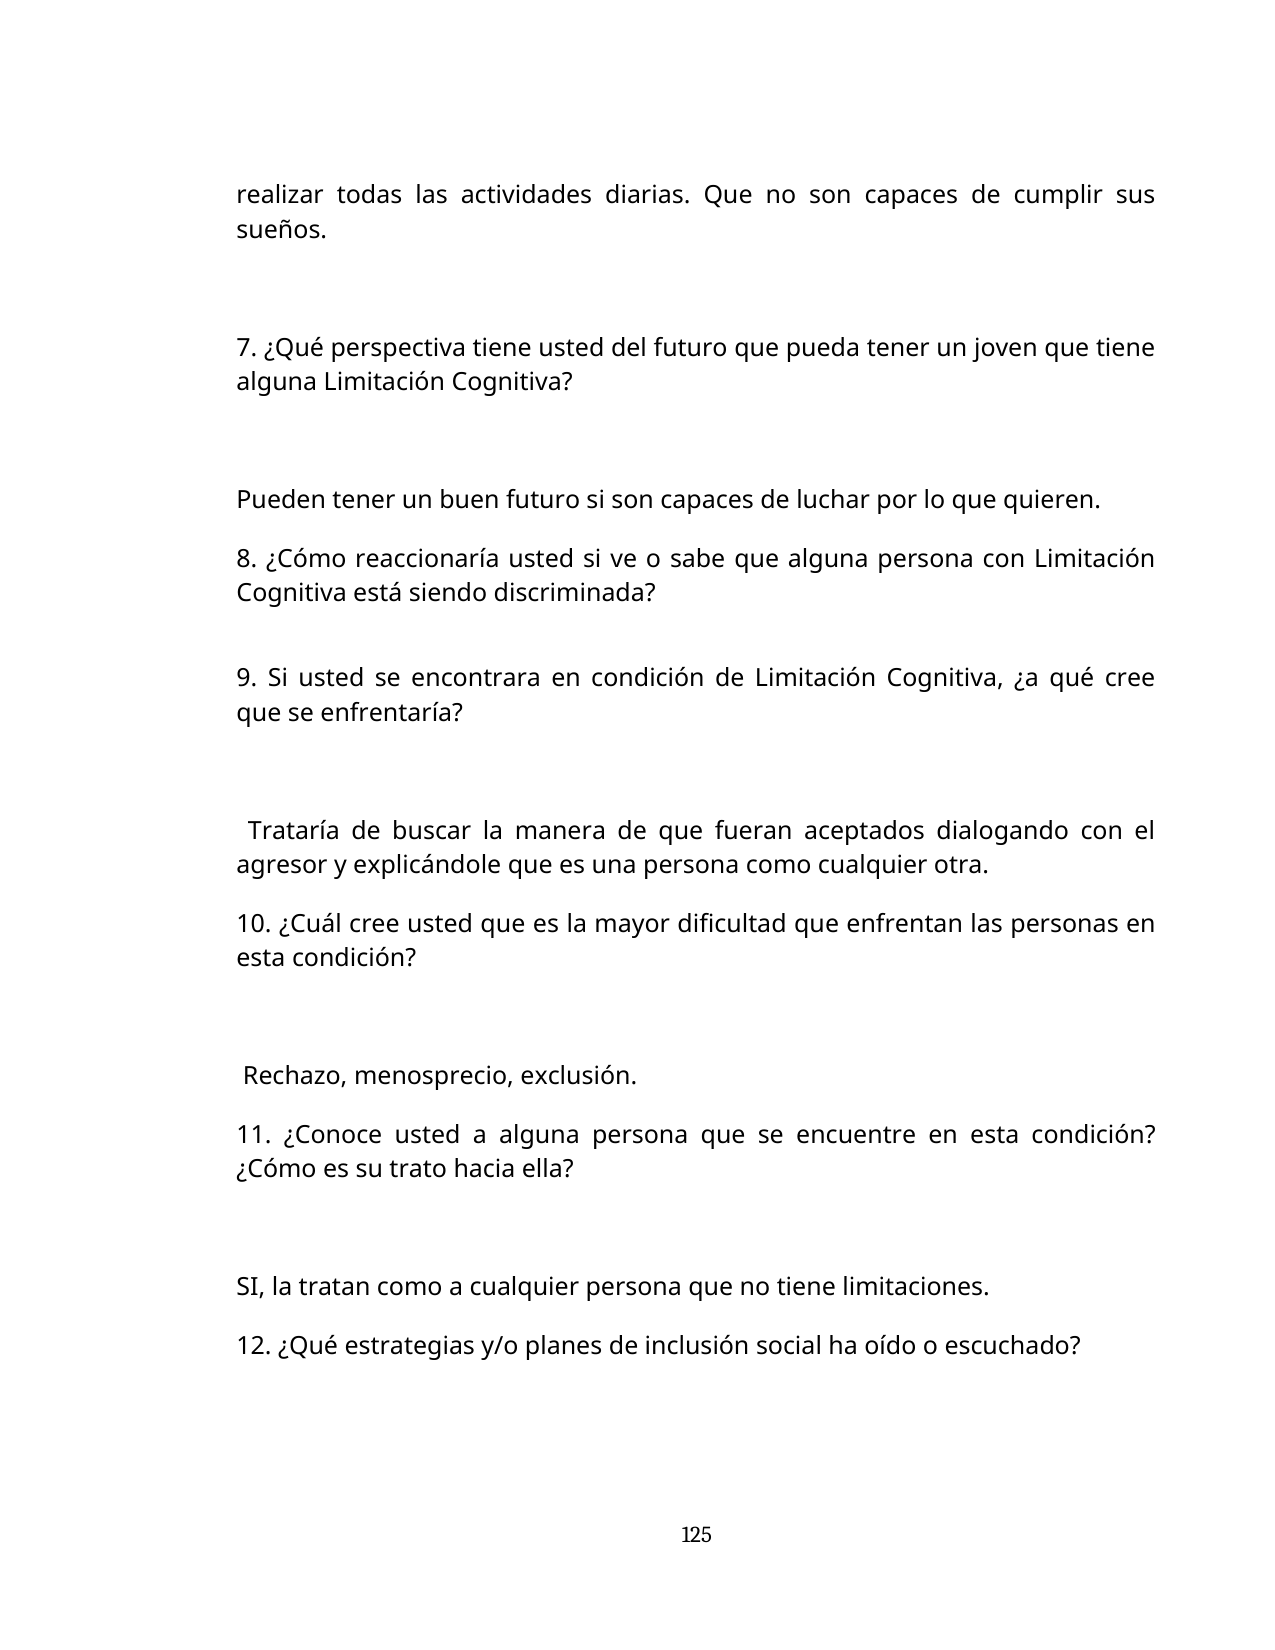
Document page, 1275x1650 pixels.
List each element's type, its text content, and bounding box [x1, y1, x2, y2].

text 8. ¿Cómo reaccionaría usted si ve o sabe que alguna persona con Limitación Cognitiva está siendo discriminada? [236, 541, 1157, 609]
text SI, la tratan como a cualquier persona que no tiene limitaciones. [236, 1269, 1157, 1303]
text Pueden tener un buen futuro si son capaces de luchar por lo que quieren. [236, 482, 1157, 516]
text Rechazo, menosprecio, exclusión. [236, 1058, 1157, 1092]
text 10. ¿Cuál cree usted que es la mayor dificultad que enfrentan las personas en esta condición? [236, 905, 1157, 973]
text 9. Si usted se encontrara en condición de Limitación Cognitiva, ¿a qué cree que se enfrentaría? [236, 660, 1157, 728]
text 7. ¿Qué perspectiva tiene usted del futuro que pueda tener un joven que tiene alguna Limitación Cognitiva? [236, 329, 1157, 397]
text Trataría de buscar la manera de que fueran aceptados dialogando con el agresor y explicándole que es una persona como cualquier otra. [236, 812, 1157, 880]
text 11. ¿Conoce usted a alguna persona que se encuentre en esta condición? ¿Cómo es su trato hacia ella? [236, 1117, 1157, 1185]
text 12. ¿Qué estrategias y/o planes de inclusión social ha oído o escuchado? [236, 1328, 1157, 1362]
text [236, 177, 1157, 245]
